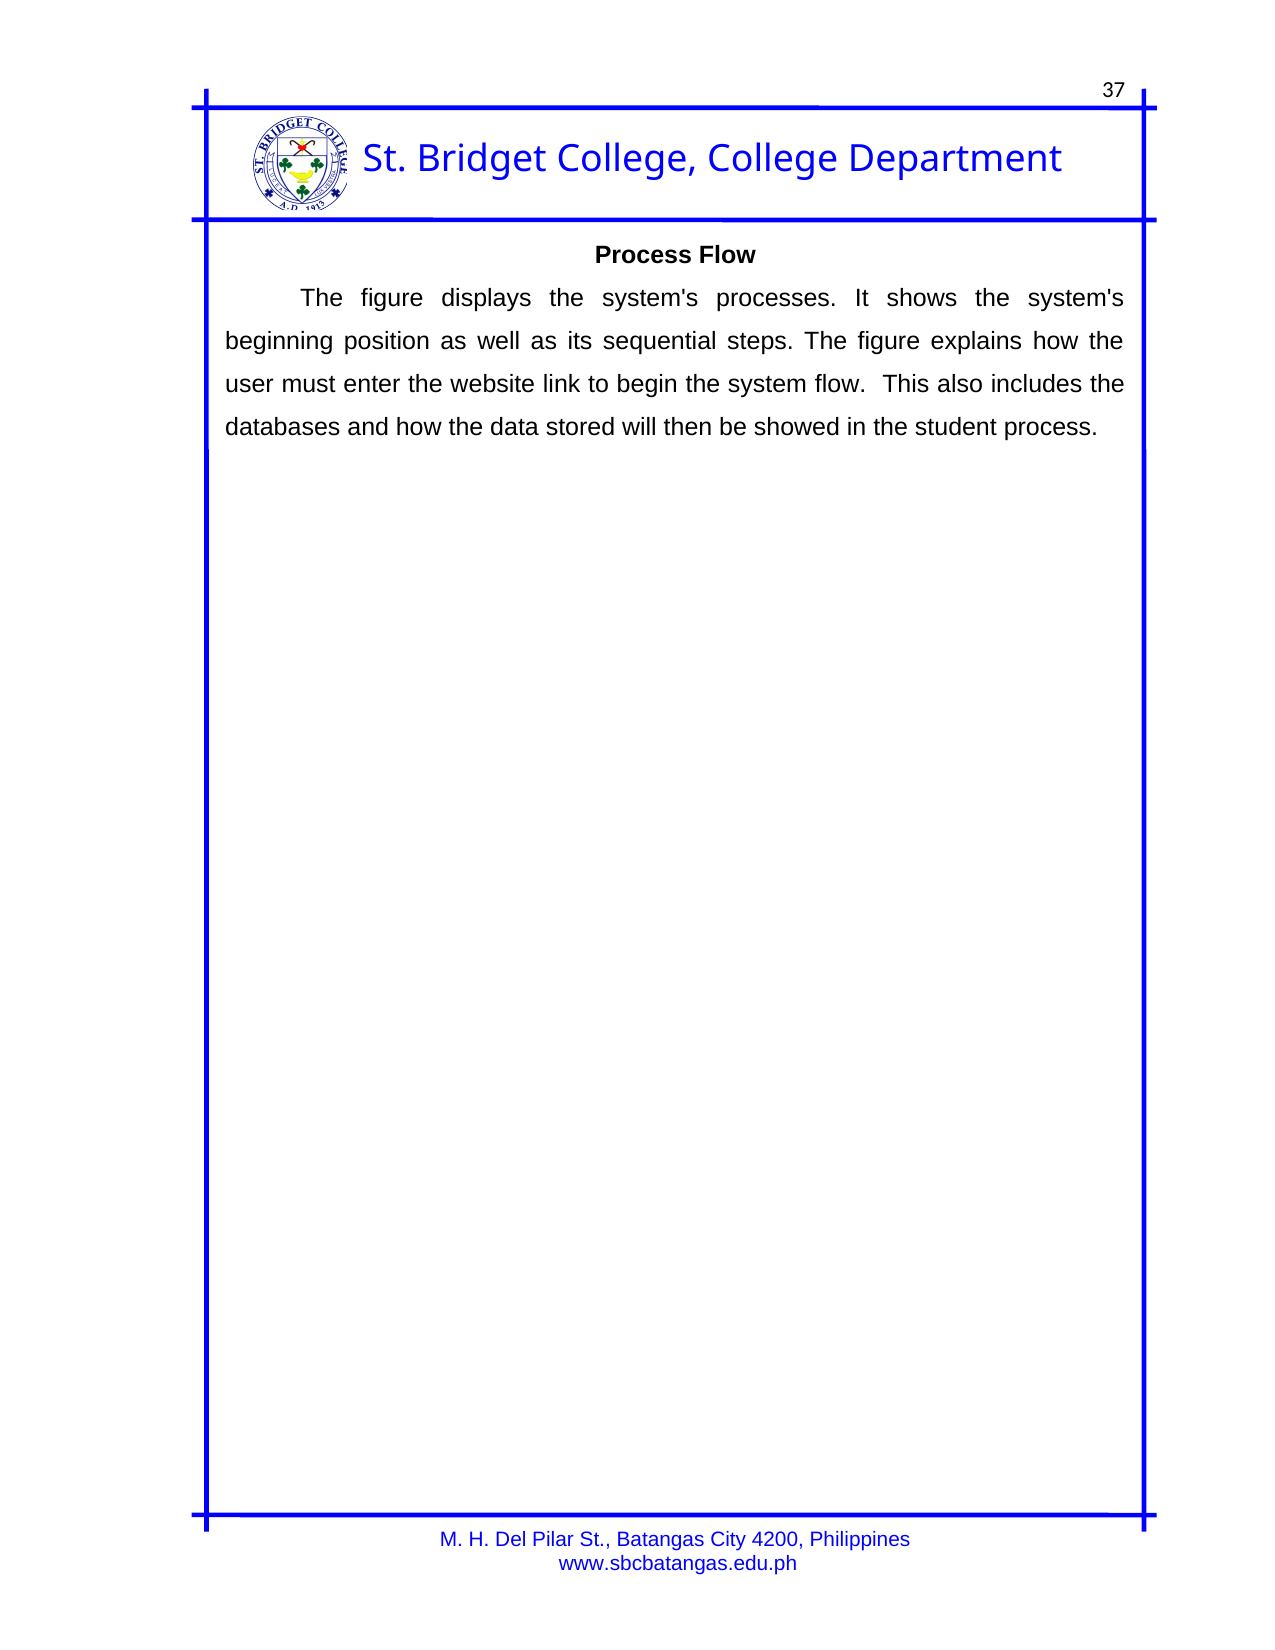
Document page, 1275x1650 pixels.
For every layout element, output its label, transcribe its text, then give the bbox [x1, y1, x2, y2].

text Process Flow [225, 239, 1106, 268]
picture [253, 116, 347, 211]
text The figure displays the system's processes. It shows the system's beginning position as well as its sequential steps. The figure explains how the user must enter the website link to begin the system flow. This also includes the databases and how the data stored will then be showed in the student process. [225, 283, 1125, 441]
